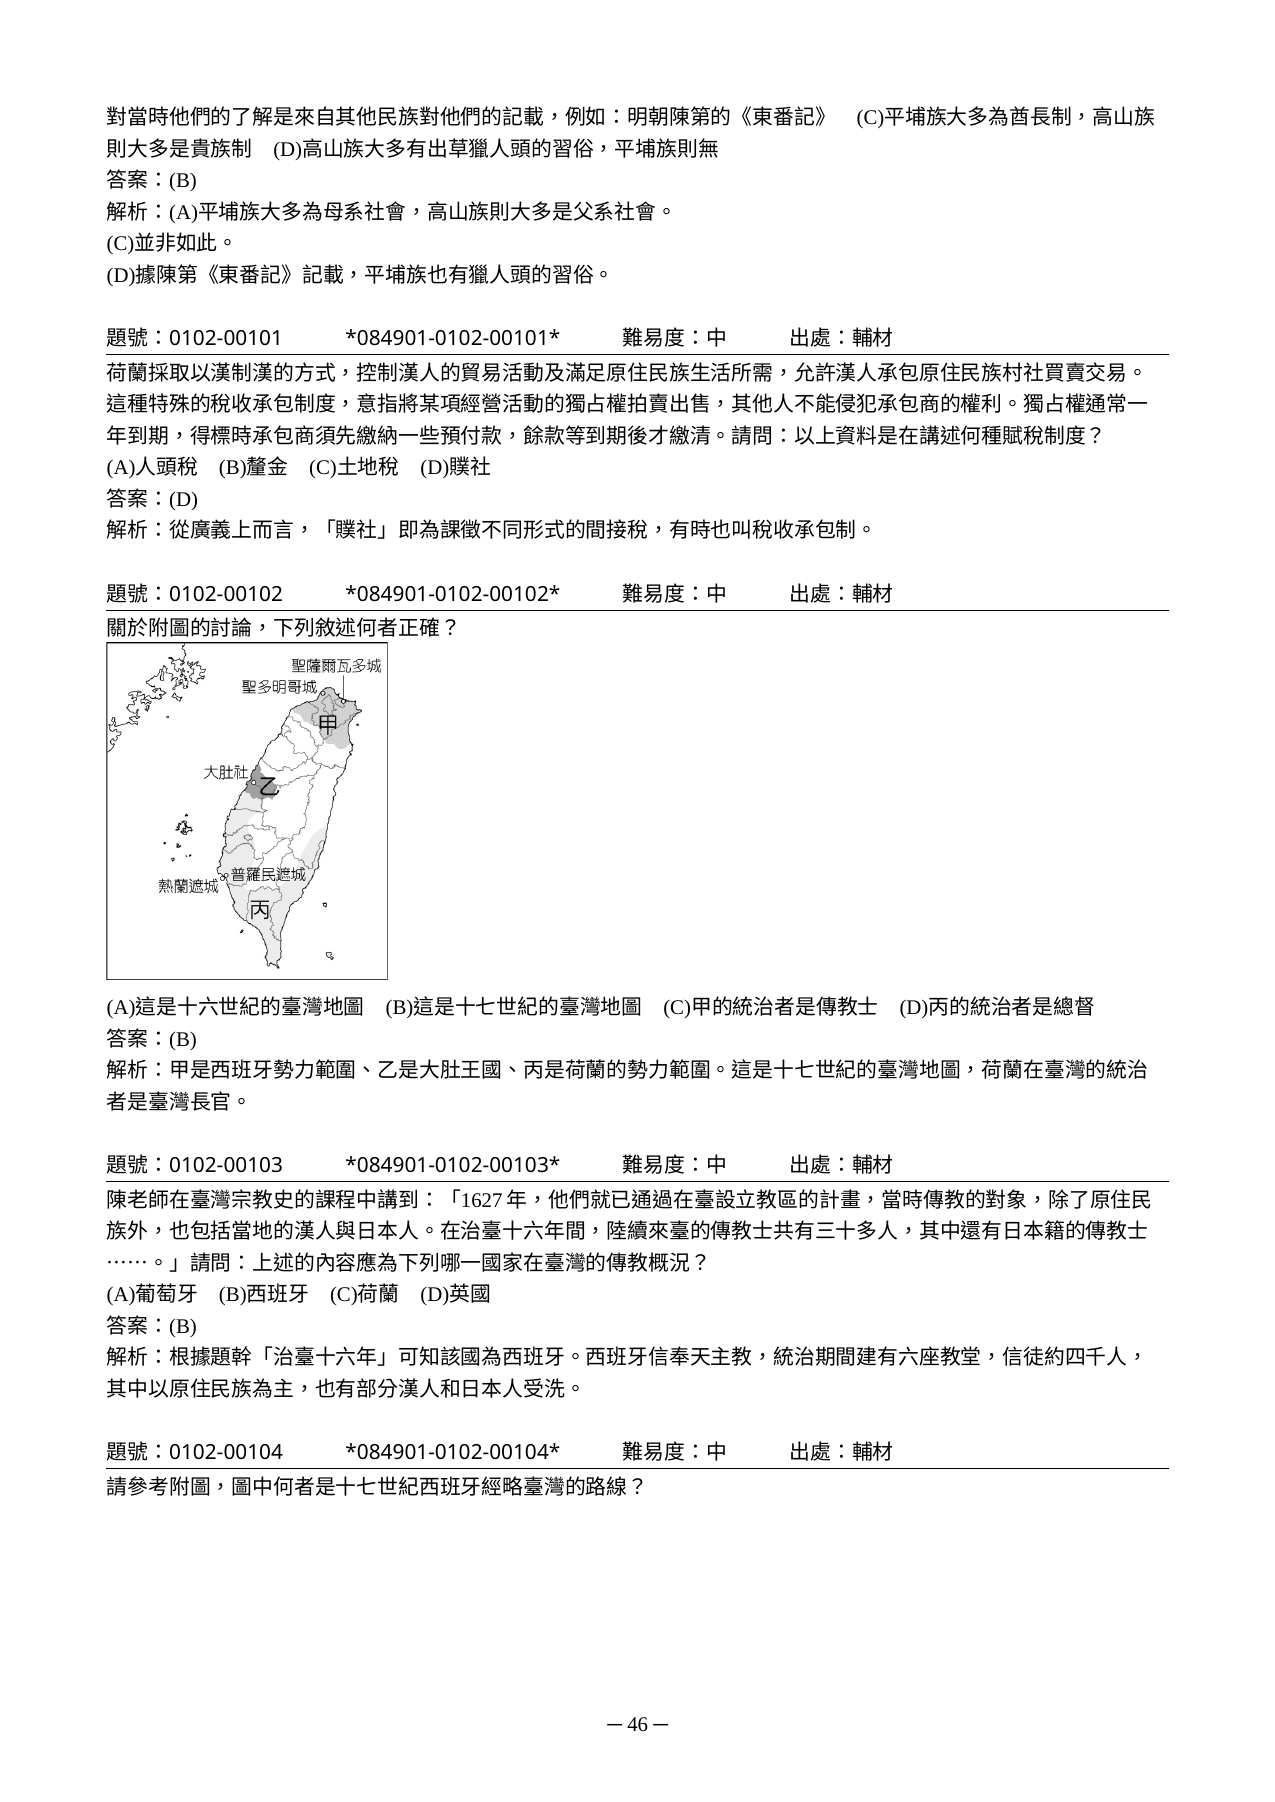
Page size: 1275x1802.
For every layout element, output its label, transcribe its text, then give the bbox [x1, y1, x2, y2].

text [106, 1469, 1169, 1501]
text 關於附圖的討論，下列敘述何者正確？ (A)這是十六世紀的臺灣地圖 (B)這是十七世紀的臺灣地圖 (C)甲的統治者是傳教士 (D)丙的統治者是總督 [106, 611, 1169, 1021]
text 答案：(B) [106, 163, 1169, 194]
text 答案：(B) [106, 1021, 1169, 1053]
text 解析：甲是西班牙勢力範圍、乙是大肚王國、丙是荷蘭的勢力範圍。這是十七世紀的臺灣地圖，荷蘭在臺灣的統治者是臺灣長官。 [106, 1053, 1169, 1116]
text 題號：0102-00103 *084901-0102-00103* 難易度：中 出處：輔材 [106, 1147, 1169, 1181]
text 荷蘭採取以漢制漢的方式，控制漢人的貿易活動及滿足原住民族生活所需，允許漢人承包原住民族村社買賣交易。這種特殊的稅收承包制度，意指將某項經營活動的獨占權拍賣出售，其他人不能侵犯承包商的權利。獨占權通常一年到期，得標時承包商須先繳納一些預付款，餘款等到期後才繳清。請問：以上資料是在講述何種賦稅制度？ (A)人頭稅 (B)釐金 (C)土地稅 (D)贌社 [106, 355, 1169, 482]
text 題號：0102-00104 *084901-0102-00104* 難易度：中 出處：輔材 [106, 1435, 1169, 1468]
picture [106, 642, 388, 980]
text 解析：從廣義上而言，「贌社」即為課徵不同形式的間接稅，有時也叫稅收承包制。 [106, 513, 1169, 545]
text 解析：根據題幹「治臺十六年」可知該國為西班牙。西班牙信奉天主教，統治期間建有六座教堂，信徒約四千人，其中以原住民族為主，也有部分漢人和日本人受洗。 [106, 1340, 1169, 1403]
text 題號：0102-00101 *084901-0102-00101* 難易度：中 出處：輔材 [106, 321, 1169, 354]
text 答案：(B) [106, 1308, 1169, 1340]
text 答案：(D) [106, 482, 1169, 513]
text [106, 100, 1169, 163]
text 題號：0102-00102 *084901-0102-00102* 難易度：中 出處：輔材 [106, 576, 1169, 610]
text 陳老師在臺灣宗教史的課程中講到：「1627年，他們就已通過在臺設立教區的計畫，當時傳教的對象，除了原住民族外，也包括當地的漢人與日本人。在治臺十六年間，陸續來臺的傳教士共有三十多人，其中還有日本籍的傳教士……。」請問：上述的內容應為下列哪一國家在臺灣的傳教概況？ (A)葡萄牙 (B)西班牙 (C)荷蘭 (D)英國 [106, 1182, 1169, 1308]
text 解析：(A)平埔族大多為母系社會，高山族則大多是父系社會。 (C)並非如此。 (D)據陳第《東番記》記載，平埔族也有獵人頭的習俗。 [106, 194, 1169, 289]
